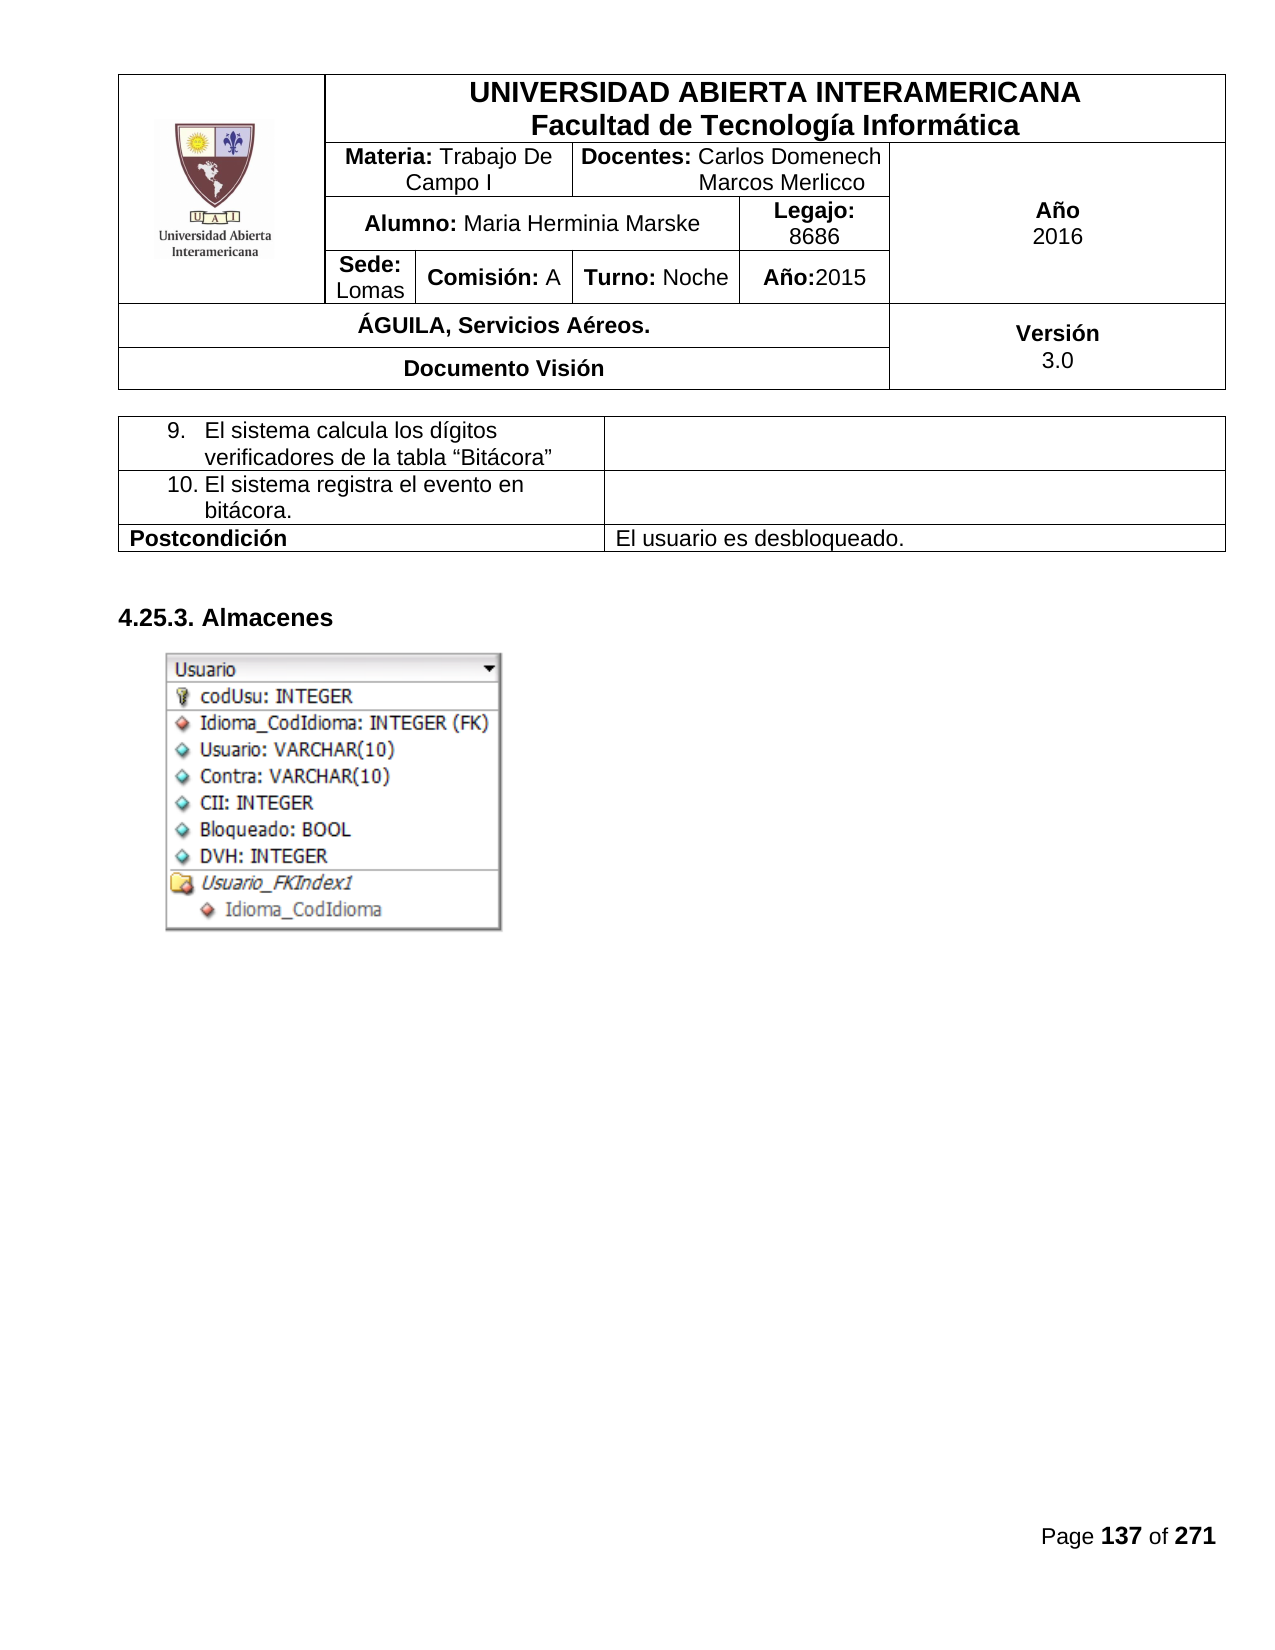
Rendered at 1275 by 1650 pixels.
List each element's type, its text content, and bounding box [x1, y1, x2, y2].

table_cell [605, 471, 1225, 524]
picture [154, 119, 275, 259]
table_cell El sistema registra el evento en bitácora. [119, 471, 604, 524]
table_cell El usuario es desbloqueado. [605, 525, 1225, 551]
subtitle 4.25.3. Almacenes [118, 603, 1216, 632]
picture [147, 636, 536, 951]
table_cell Postcondición [119, 525, 604, 551]
table_cell El sistema calcula los dígitos verificadores de la tabla “Bitácora” [119, 417, 604, 470]
table_cell [605, 417, 1225, 470]
